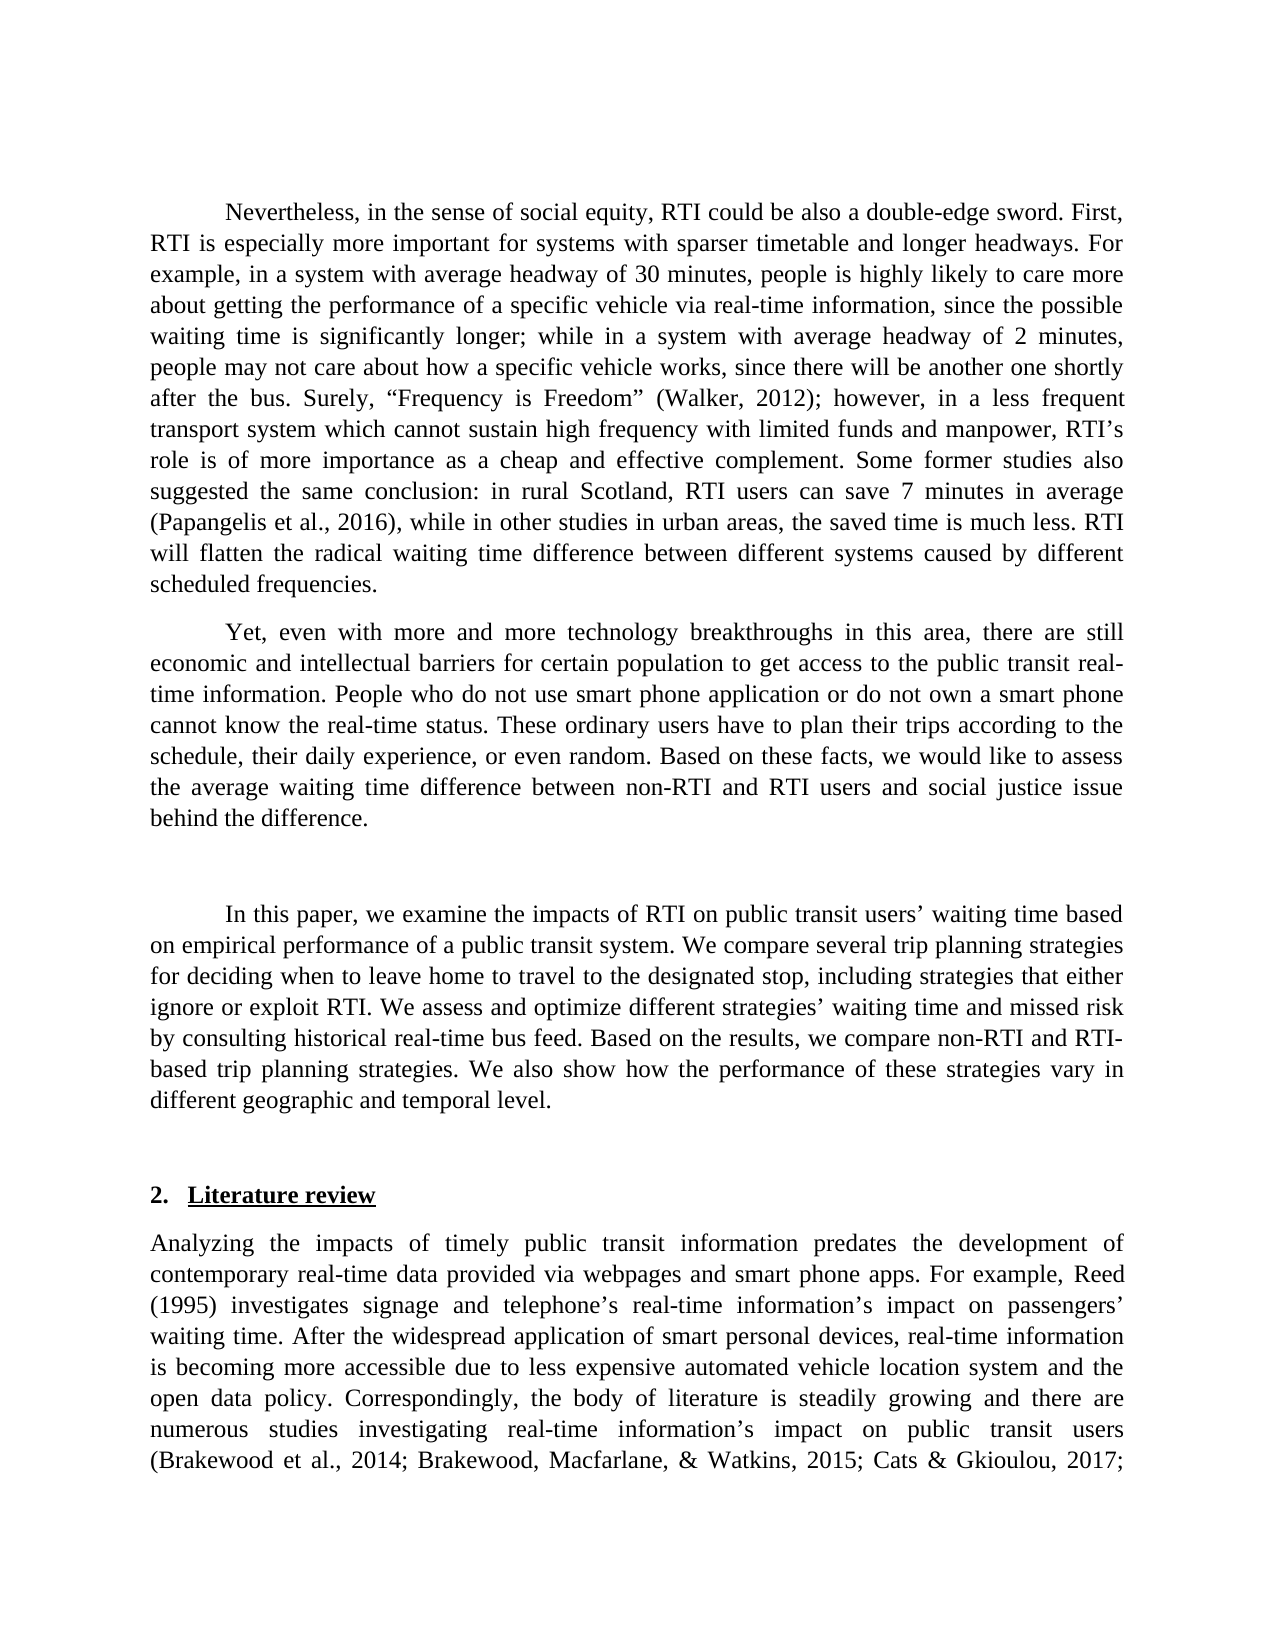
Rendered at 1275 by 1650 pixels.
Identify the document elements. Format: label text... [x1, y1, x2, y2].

text Yet, even with more and more technology breakthroughs in this area, there are still economic and intellectual barriers for certain population to get access to the public transit real-time information. People who do not use smart phone application or do not own a smart phone cannot know the real-time status. These ordinary users have to plan their trips according to the schedule, their daily experience, or even random. Based on these facts, we would like to assess the average waiting time difference between non-RTI and RTI users and social justice issue behind the difference. [150, 617, 1125, 832]
text Nevertheless, in the sense of social equity, RTI could be also a double-edge sword. First, RTI is especially more important for systems with sparser timetable and longer headways. For example, in a system with average headway of 30 minutes, people is highly likely to care more about getting the performance of a specific vehicle via real-time information, since the possible waiting time is significantly longer; while in a system with average headway of 2 minutes, people may not care about how a specific vehicle works, since there will be another one shortly after the bus. Surely, “Frequency is Freedom” (Walker, 2012); however, in a less frequent transport system which cannot sustain high frequency with limited funds and manpower, RTI’s role is of more importance as a cheap and effective complement. Some former studies also suggested the same conclusion: in rural Scotland, RTI users can save 7 minutes in average (Papangelis et al., 2016), while in other studies in urban areas, the saved time is much less. RTI will flatten the radical waiting time difference between different systems caused by different scheduled frequencies. [150, 197, 1125, 598]
text In this paper, we examine the impacts of RTI on public transit users’ waiting time based on empirical performance of a public transit system. We compare several trip planning strategies for deciding when to leave home to travel to the designated stop, including strategies that either ignore or exploit RTI. We assess and optimize different strategies’ waiting time and missed risk by consulting historical real-time bus feed. Based on the results, we compare non-RTI and RTI-based trip planning strategies. We also show how the performance of these strategies vary in different geographic and temporal level. [150, 899, 1125, 1114]
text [150, 1228, 1125, 1474]
list Literature review [150, 1180, 1125, 1209]
